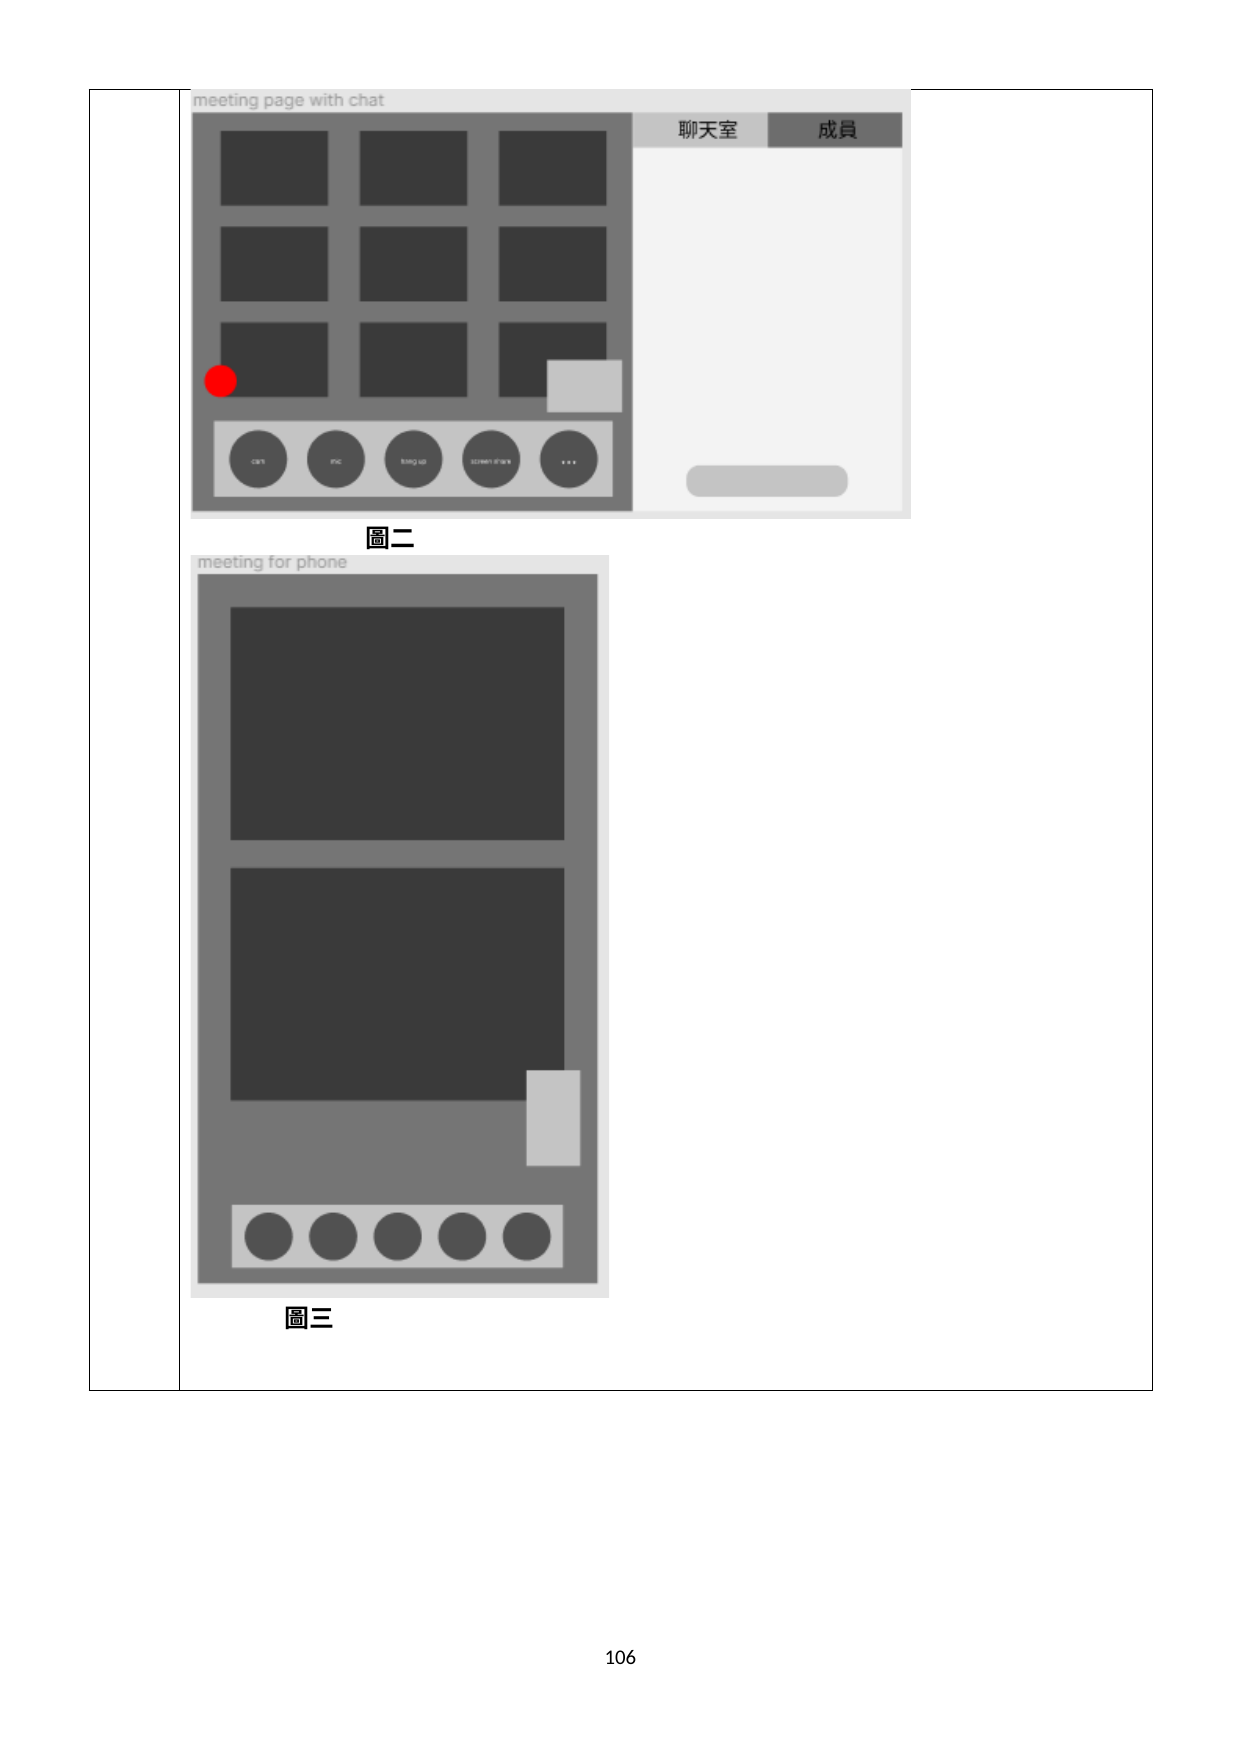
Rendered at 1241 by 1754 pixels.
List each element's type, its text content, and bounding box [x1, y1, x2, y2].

picture [190, 89, 911, 519]
table_cell 圖二 圖三 [180, 90, 1152, 1390]
table_cell [90, 90, 179, 1390]
picture [190, 555, 610, 1298]
